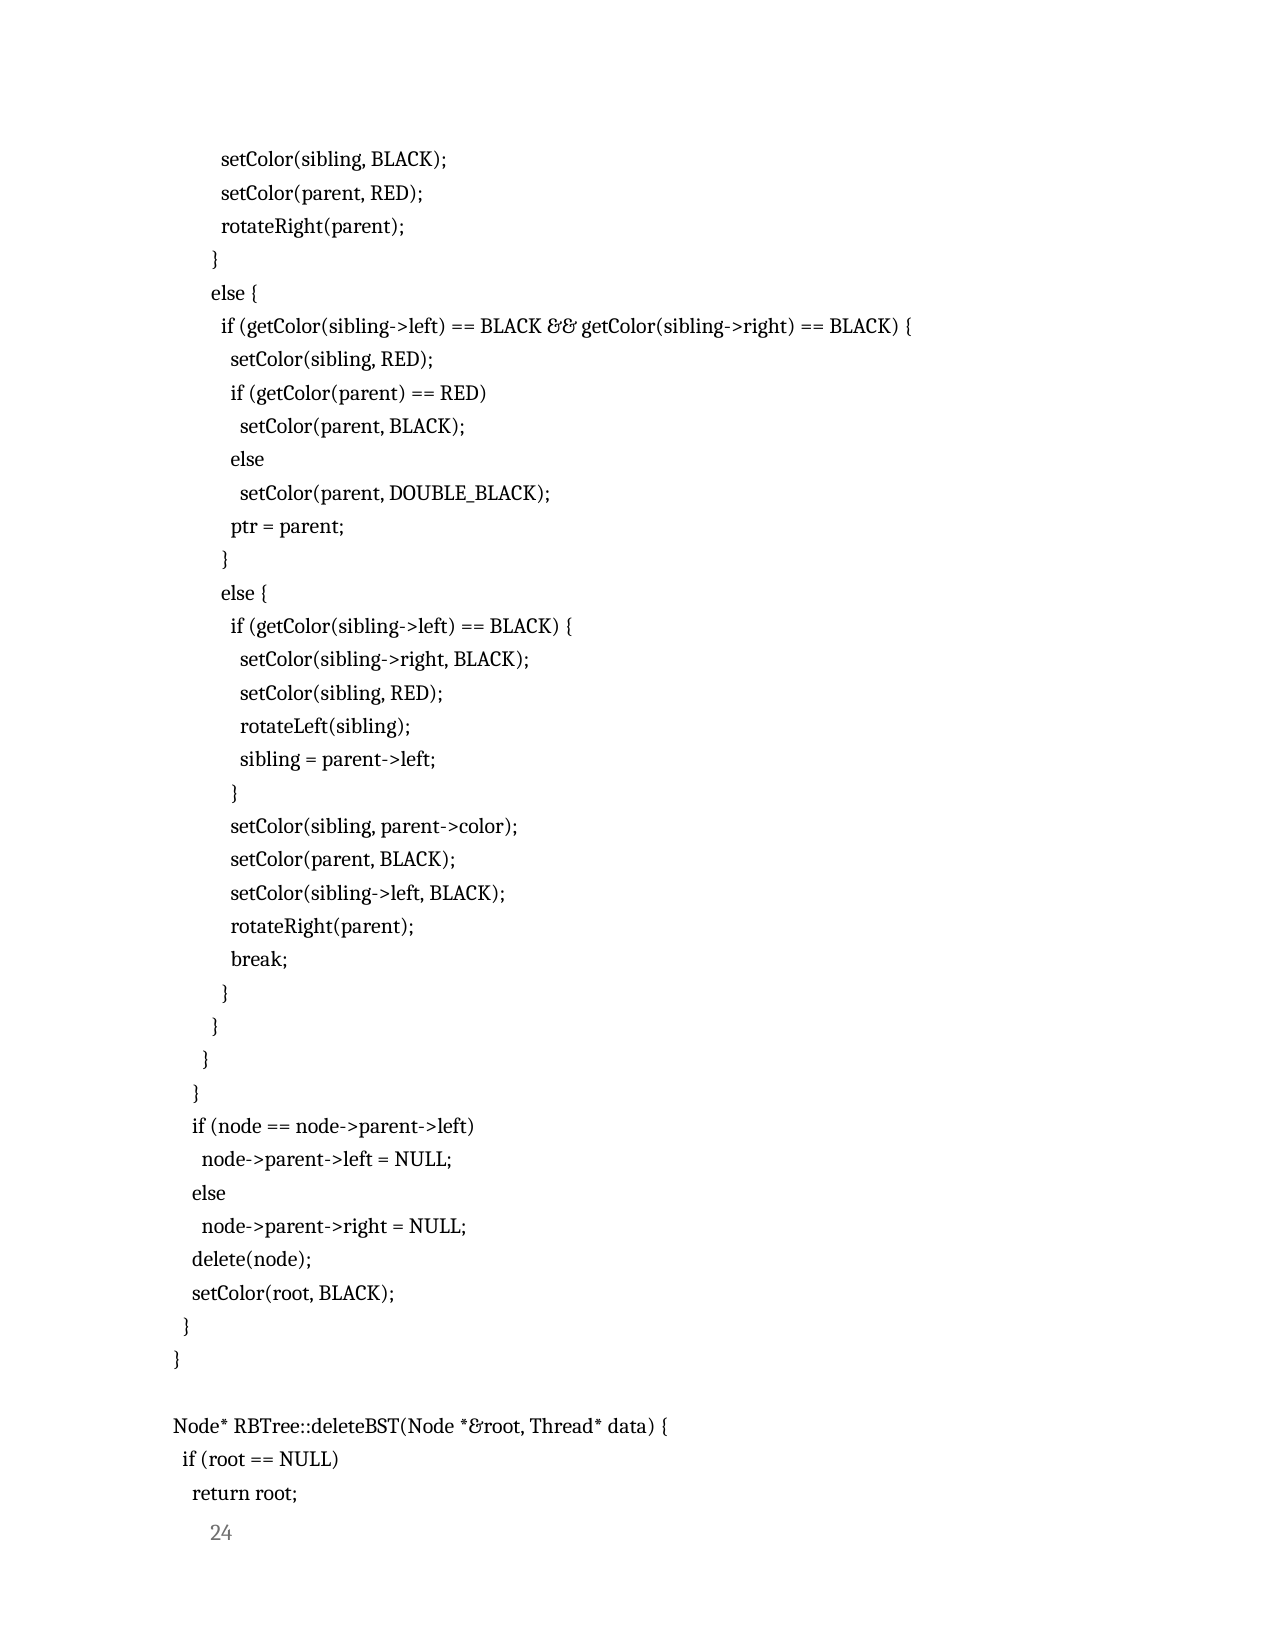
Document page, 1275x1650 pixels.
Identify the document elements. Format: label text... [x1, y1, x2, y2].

text if (getColor(sibling->left) == BLACK && getColor(sibling->right) == BLACK) { [173, 317, 1103, 337]
text setColor(parent, BLACK); [173, 850, 1103, 871]
text node->parent->right = NULL; [173, 1217, 1103, 1237]
text } [173, 1050, 1103, 1071]
text if (getColor(sibling->left) == BLACK) { [173, 617, 1103, 637]
text delete(node); [173, 1250, 1103, 1271]
text } [173, 550, 1103, 571]
text else { [173, 283, 1103, 304]
text else [173, 450, 1103, 471]
text setColor(parent, BLACK); [173, 417, 1103, 437]
text ptr = parent; [173, 517, 1103, 537]
text Node* RBTree::deleteBST(Node *&root, Thread* data) { [173, 1417, 1103, 1437]
text return root; [173, 1483, 1103, 1504]
text setColor(sibling->right, BLACK); [173, 650, 1103, 671]
text else [173, 1183, 1103, 1204]
text rotateRight(parent); [173, 917, 1103, 937]
text } [173, 1317, 1103, 1337]
text setColor(parent, DOUBLE_BLACK); [173, 483, 1103, 504]
text } [173, 1083, 1103, 1104]
text } [173, 1350, 1103, 1371]
text if (root == NULL) [173, 1450, 1103, 1471]
text else { [173, 583, 1103, 604]
text setColor(sibling, BLACK); [173, 150, 1103, 171]
text if (getColor(parent) == RED) [173, 383, 1103, 404]
text } [173, 250, 1103, 271]
text setColor(sibling, RED); [173, 350, 1103, 371]
text sibling = parent->left; [173, 750, 1103, 771]
text rotateLeft(sibling); [173, 717, 1103, 737]
text if (node == node->parent->left) [173, 1117, 1103, 1137]
text } [173, 783, 1103, 804]
text setColor(sibling->left, BLACK); [173, 883, 1103, 904]
text } [173, 983, 1103, 1004]
text setColor(sibling, parent->color); [173, 817, 1103, 837]
text rotateRight(parent); [173, 217, 1103, 237]
text setColor(parent, RED); [173, 183, 1103, 204]
text break; [173, 950, 1103, 971]
text node->parent->left = NULL; [173, 1150, 1103, 1171]
text setColor(sibling, RED); [173, 683, 1103, 704]
text } [173, 1017, 1103, 1037]
text setColor(root, BLACK); [173, 1283, 1103, 1304]
